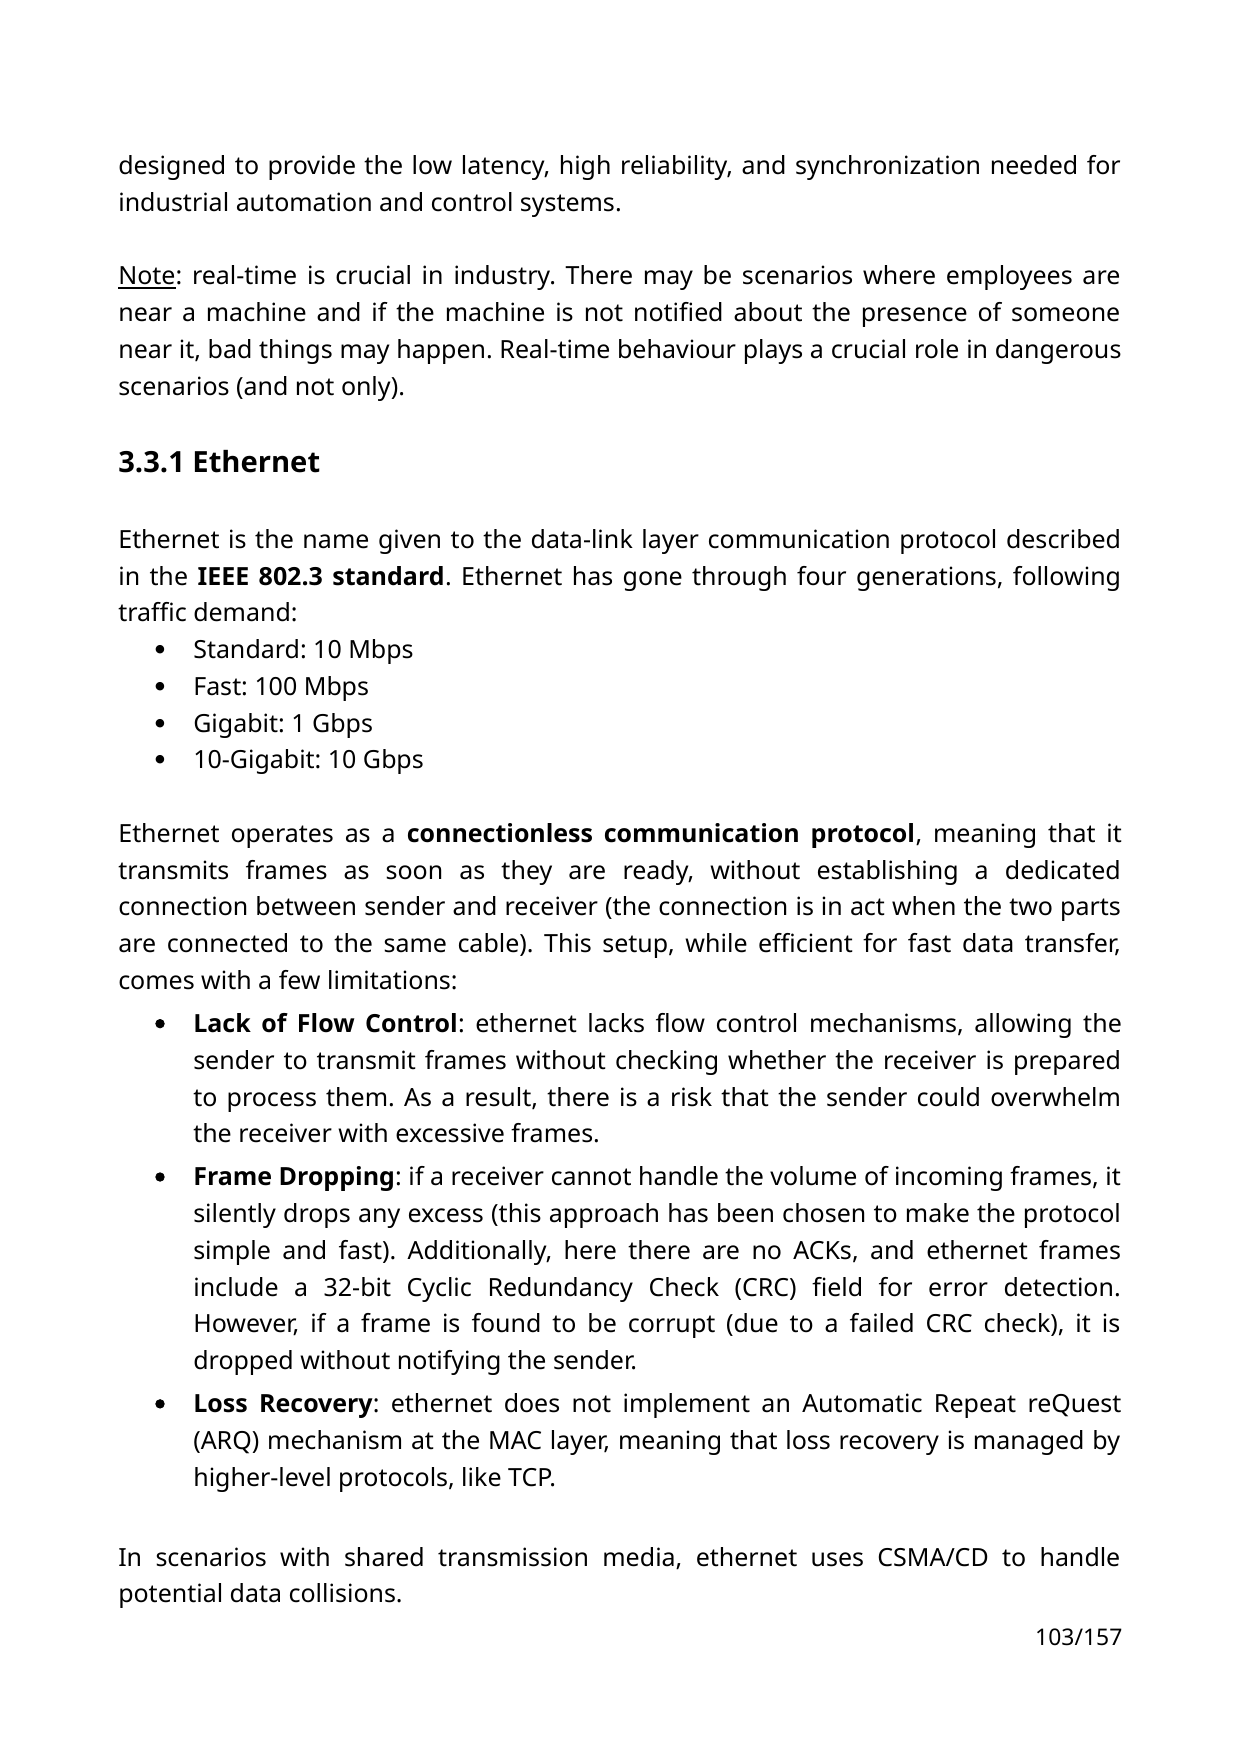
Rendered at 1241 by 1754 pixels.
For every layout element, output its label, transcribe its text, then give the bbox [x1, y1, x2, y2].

text Note: real-time is crucial in industry. There may be scenarios where employees are near a machine and if the machine is not notified about the presence of someone near it, bad things may happen. Real-time behaviour plays a crucial role in dangerous scenarios (and not only). [118, 258, 1122, 402]
list Gigabit: 1 Gbps [156, 705, 1122, 739]
list Loss Recovery: ethernet does not implement an Automatic Repeat reQuest (ARQ) mechanism at the MAC layer, meaning that loss recovery is managed by higher-level protocols, like TCP. [156, 1386, 1122, 1493]
text Ethernet is the name given to the data-link layer communication protocol described in the IEEE 802.3 standard. Ethernet has gone through four generations, following traffic demand: [118, 521, 1122, 629]
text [118, 148, 1122, 218]
subtitle 3.3.1 Ethernet [118, 442, 1122, 481]
list Standard: 10 Mbps [156, 632, 1122, 666]
list 10-Gigabit: 10 Gbps [156, 742, 1122, 776]
text In scenarios with shared transmission media, ethernet uses CSMA/CD to handle potential data collisions. [118, 1539, 1122, 1610]
list Lack of Flow Control: ethernet lacks flow control mechanisms, allowing the sender to transmit frames without checking whether the receiver is prepared to process them. As a result, there is a risk that the sender could overwhelm the receiver with excessive frames. [156, 1006, 1122, 1150]
text Ethernet operates as a connectionless communication protocol, meaning that it transmits frames as soon as they are ready, without establishing a dedicated connection between sender and receiver (the connection is in act when the two parts are connected to the same cable). This setup, while efficient for fast data transfer, comes with a few limitations: [118, 816, 1122, 997]
list Frame Dropping: if a receiver cannot handle the volume of incoming frames, it silently drops any excess (this approach has been chosen to make the protocol simple and fast). Additionally, here there are no ACKs, and ethernet frames include a 32-bit Cyclic Redundancy Check (CRC) field for error detection. However, if a frame is found to be corrupt (due to a failed CRC check), it is dropped without notifying the sender. [156, 1159, 1122, 1377]
list Fast: 100 Mbps [156, 668, 1122, 702]
